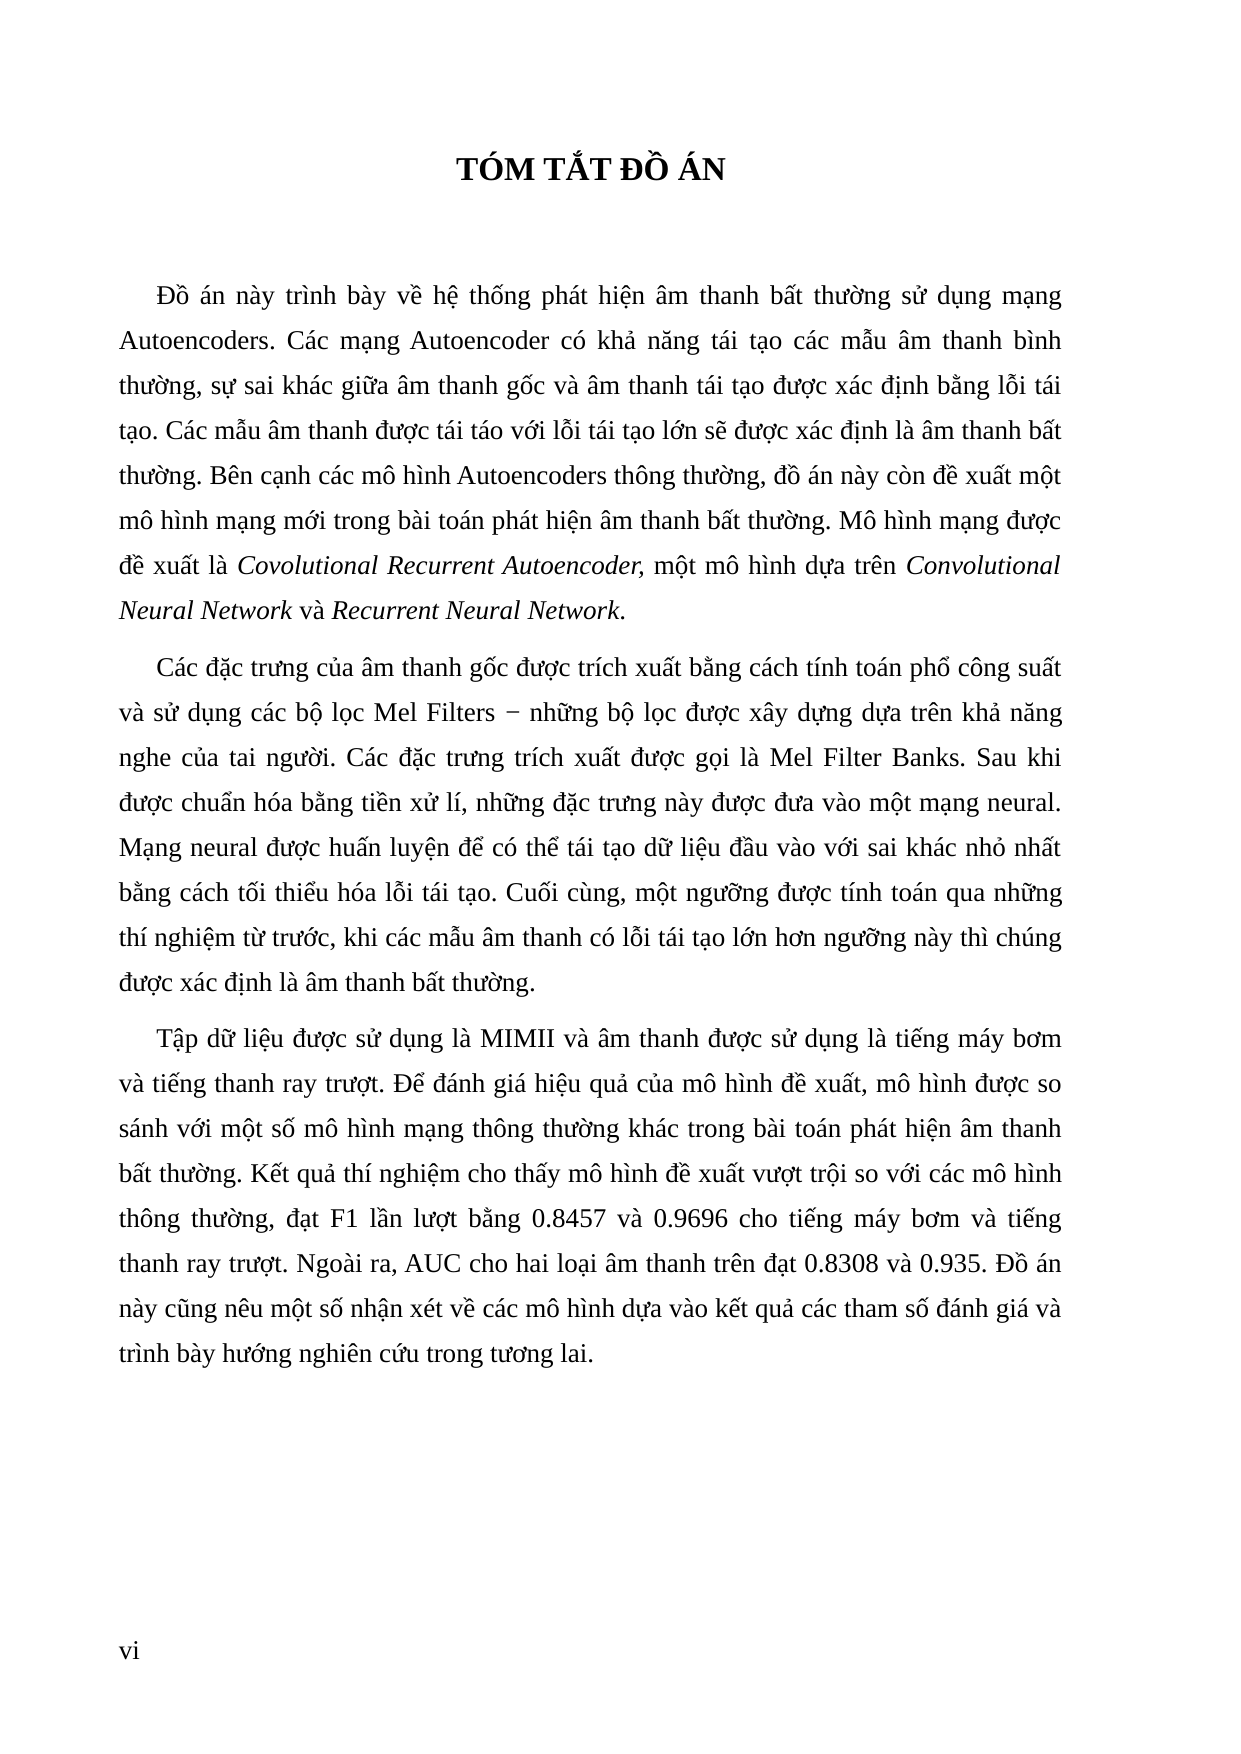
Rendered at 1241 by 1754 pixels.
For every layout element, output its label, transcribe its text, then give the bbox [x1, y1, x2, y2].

text Đồ án này trình bày về hệ thống phát hiện âm thanh bất thường sử dụng mạng Autoencoders. Các mạng Autoencoder có khả năng tái tạo các mẫu âm thanh bình thường, sự sai khác giữa âm thanh gốc và âm thanh tái tạo được xác định bằng lỗi tái tạo. Các mẫu âm thanh được tái táo với lỗi tái tạo lớn sẽ được xác định là âm thanh bất thường. Bên cạnh các mô hình Autoencoders thông thường, đồ án này còn đề xuất một mô hình mạng mới trong bài toán phát hiện âm thanh bất thường. Mô hình mạng được đề xuất là Covolutional Recurrent Autoencoder, một mô hình dựa trên Convolutional Neural Network và Recurrent Neural Network. [118, 276, 1063, 629]
text Tập dữ liệu được sử dụng là MIMII và âm thanh được sử dụng là tiếng máy bơm và tiếng thanh ray trượt. Để đánh giá hiệu quả của mô hình đề xuất, mô hình được so sánh với một số mô hình mạng thông thường khác trong bài toán phát hiện âm thanh bất thường. Kết quả thí nghiệm cho thấy mô hình đề xuất vượt trội so với các mô hình thông thường, đạt F1 lần lượt bằng 0.8457 và 0.9696 cho tiếng máy bơm và tiếng thanh ray trượt. Ngoài ra, AUC cho hai loại âm thanh trên đạt 0.8308 và 0.935. Đồ án này cũng nêu một số nhận xét về các mô hình dựa vào kết quả các tham số đánh giá và trình bày hướng nghiên cứu trong tương lai. [118, 1019, 1063, 1371]
text Các đặc trưng của âm thanh gốc được trích xuất bằng cách tính toán phổ công suất và sử dụng các bộ lọc Mel Filters − những bộ lọc được xây dựng dựa trên khả năng nghe của tai người. Các đặc trưng trích xuất được gọi là Mel Filter Banks. Sau khi được chuẩn hóa bằng tiền xử lí, những đặc trưng này được đưa vào một mạng neural. Mạng neural được huấn luyện để có thể tái tạo dữ liệu đầu vào với sai khác nhỏ nhất bằng cách tối thiểu hóa lỗi tái tạo. Cuối cùng, một ngưỡng được tính toán qua những thí nghiệm từ trước, khi các mẫu âm thanh có lỗi tái tạo lớn hơn ngưỡng này thì chúng được xác định là âm thanh bất thường. [118, 647, 1063, 1000]
subtitle TÓM TẮT ĐỒ ÁN [118, 131, 1063, 206]
